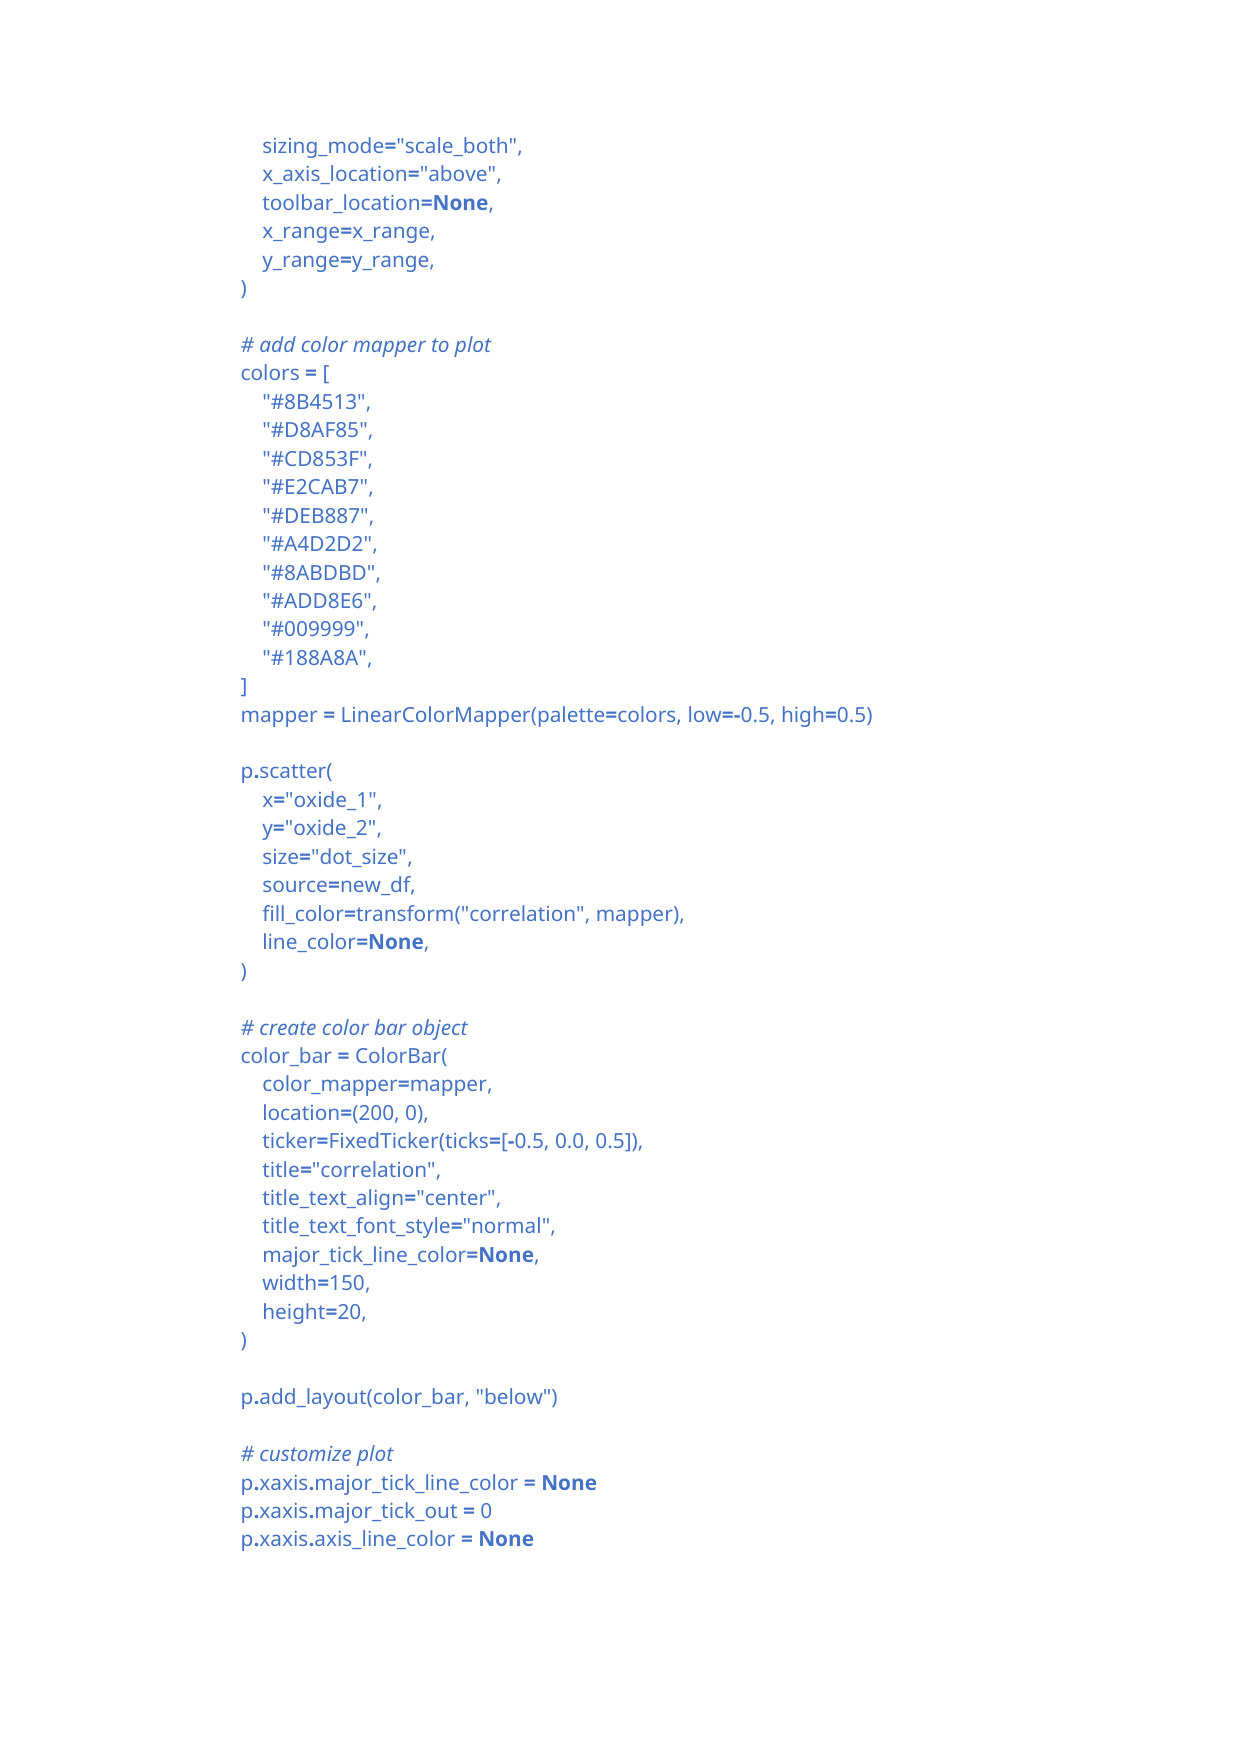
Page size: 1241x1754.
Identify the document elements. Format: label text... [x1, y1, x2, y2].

text y="oxide_2", [240, 813, 1122, 842]
text width=150, [240, 1268, 1122, 1297]
text p.xaxis.major_tick_line_color = None [240, 1468, 1122, 1496]
text "#DEB887", [240, 501, 1122, 529]
text x_axis_location="above", [240, 159, 1122, 188]
text mapper = LinearColorMapper(palette=colors, low=-0.5, high=0.5) [240, 700, 1122, 728]
text source=new_df, [240, 870, 1122, 899]
text p.xaxis.axis_line_color = None [240, 1524, 1122, 1553]
text "#A4D2D2", [240, 529, 1122, 558]
text fill_color=transform("correlation", mapper), [240, 899, 1122, 927]
text "#009999", [240, 614, 1122, 643]
text ] [240, 671, 1122, 700]
text "#E2CAB7", [240, 472, 1122, 501]
text location=(200, 0), [240, 1098, 1122, 1126]
text "#188A8A", [240, 643, 1122, 671]
text ) [240, 273, 1122, 302]
text "#CD853F", [240, 444, 1122, 472]
text "#ADD8E6", [240, 586, 1122, 614]
text toolbar_location=None, [240, 188, 1122, 216]
text sizing_mode="scale_both", [240, 131, 1122, 159]
text ticker=FixedTicker(ticks=[-0.5, 0.0, 0.5]), [240, 1126, 1122, 1155]
text "#8B4513", [240, 387, 1122, 415]
text "#8ABDBD", [240, 558, 1122, 586]
text y_range=y_range, [240, 245, 1122, 273]
text ) [240, 956, 1122, 984]
text title_text_align="center", [240, 1183, 1122, 1212]
text # add color mapper to plot [240, 330, 1122, 358]
text colors = [ [240, 358, 1122, 387]
text color_mapper=mapper, [240, 1069, 1122, 1098]
text major_tick_line_color=None, [240, 1240, 1122, 1268]
text size="dot_size", [240, 842, 1122, 870]
text title_text_font_style="normal", [240, 1212, 1122, 1240]
text x_range=x_range, [240, 216, 1122, 245]
text # create color bar object [240, 1013, 1122, 1041]
text ) [240, 1325, 1122, 1354]
text p.xaxis.major_tick_out = 0 [240, 1496, 1122, 1524]
text # customize plot [240, 1439, 1122, 1468]
text p.scatter( [240, 757, 1122, 785]
text title="correlation", [240, 1155, 1122, 1183]
text height=20, [240, 1297, 1122, 1325]
text color_bar = ColorBar( [240, 1041, 1122, 1069]
text "#D8AF85", [240, 415, 1122, 444]
text line_color=None, [240, 927, 1122, 956]
text x="oxide_1", [240, 785, 1122, 813]
text p.add_layout(color_bar, "below") [240, 1382, 1122, 1411]
